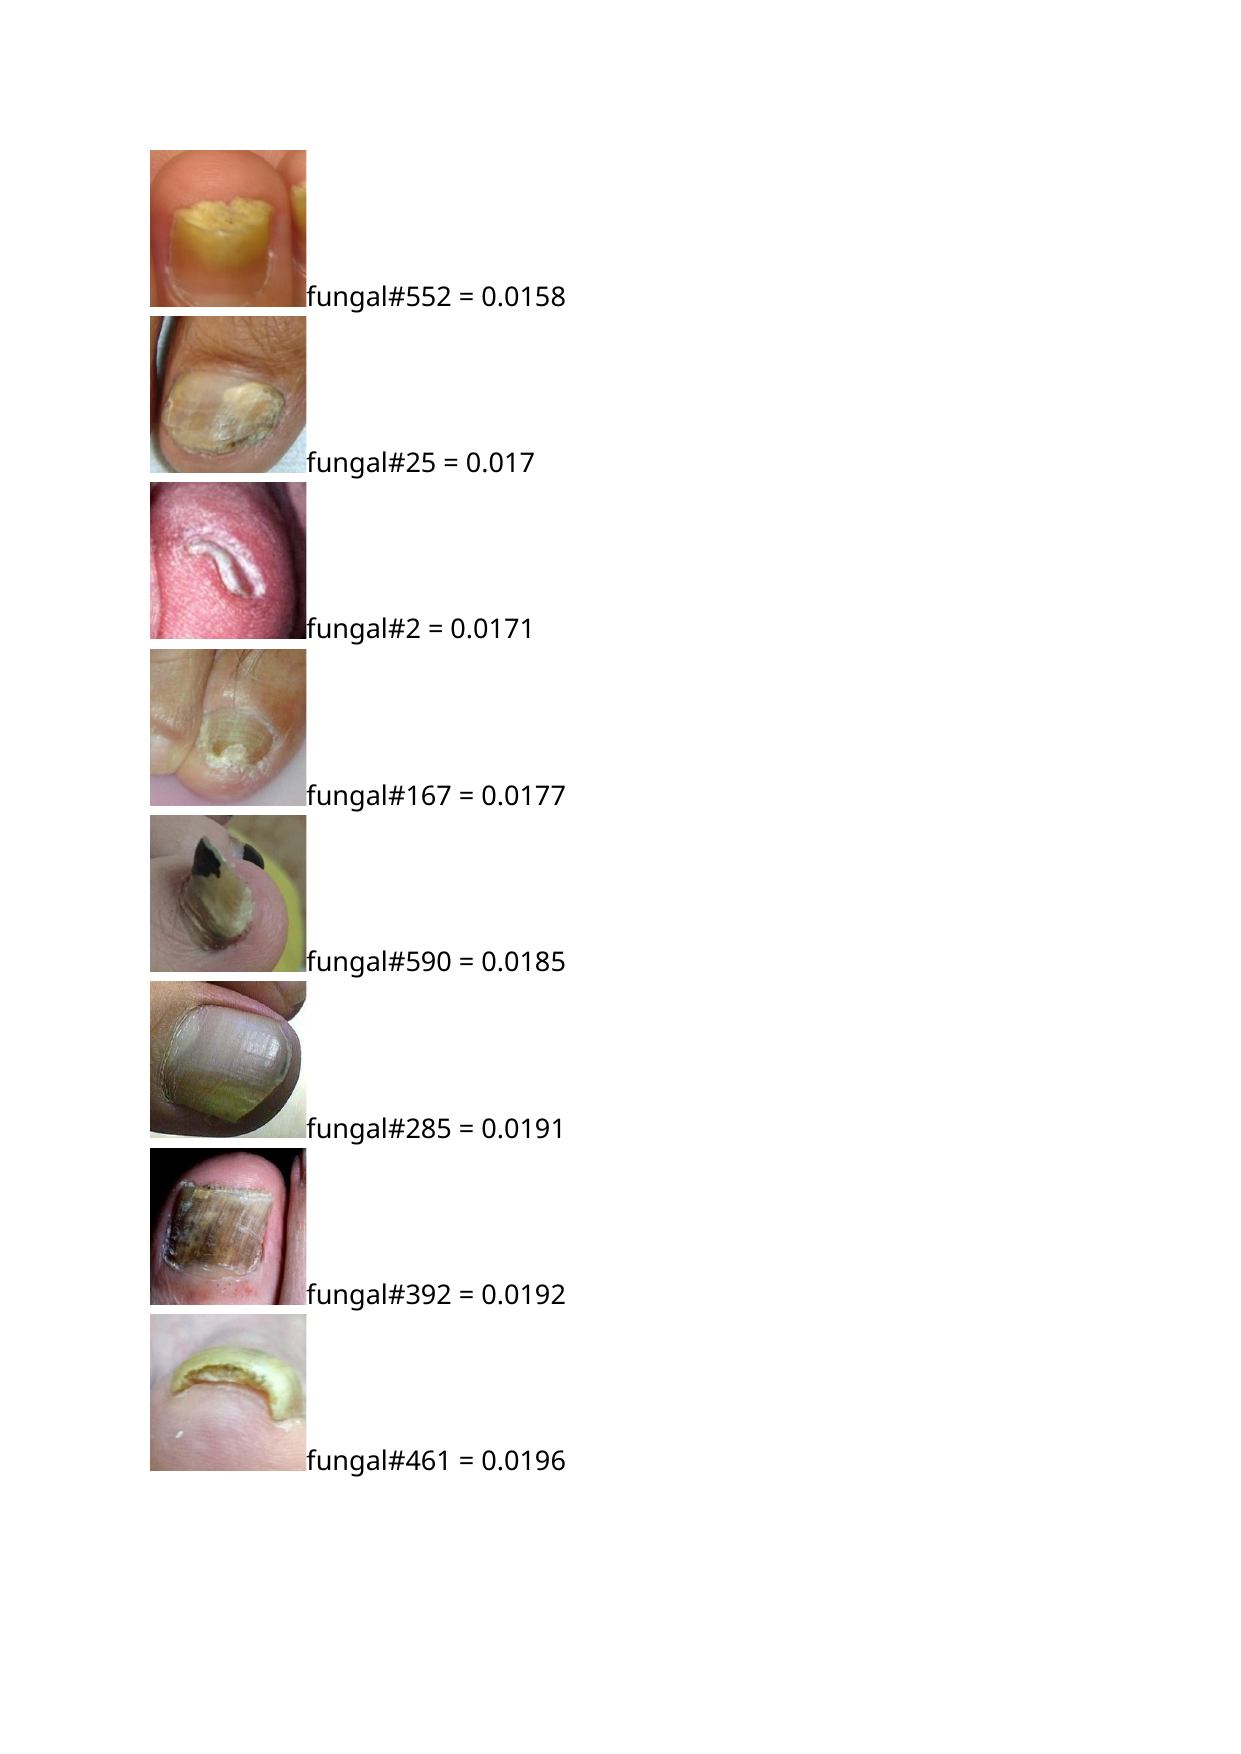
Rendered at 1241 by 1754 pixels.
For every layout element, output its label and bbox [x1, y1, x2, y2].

picture [150, 316, 307, 473]
picture [150, 1148, 307, 1305]
picture [150, 981, 307, 1138]
picture [150, 150, 307, 307]
picture [150, 482, 307, 639]
picture [150, 1314, 307, 1471]
text [150, 150, 1090, 1479]
picture [150, 815, 307, 972]
picture [150, 649, 307, 806]
